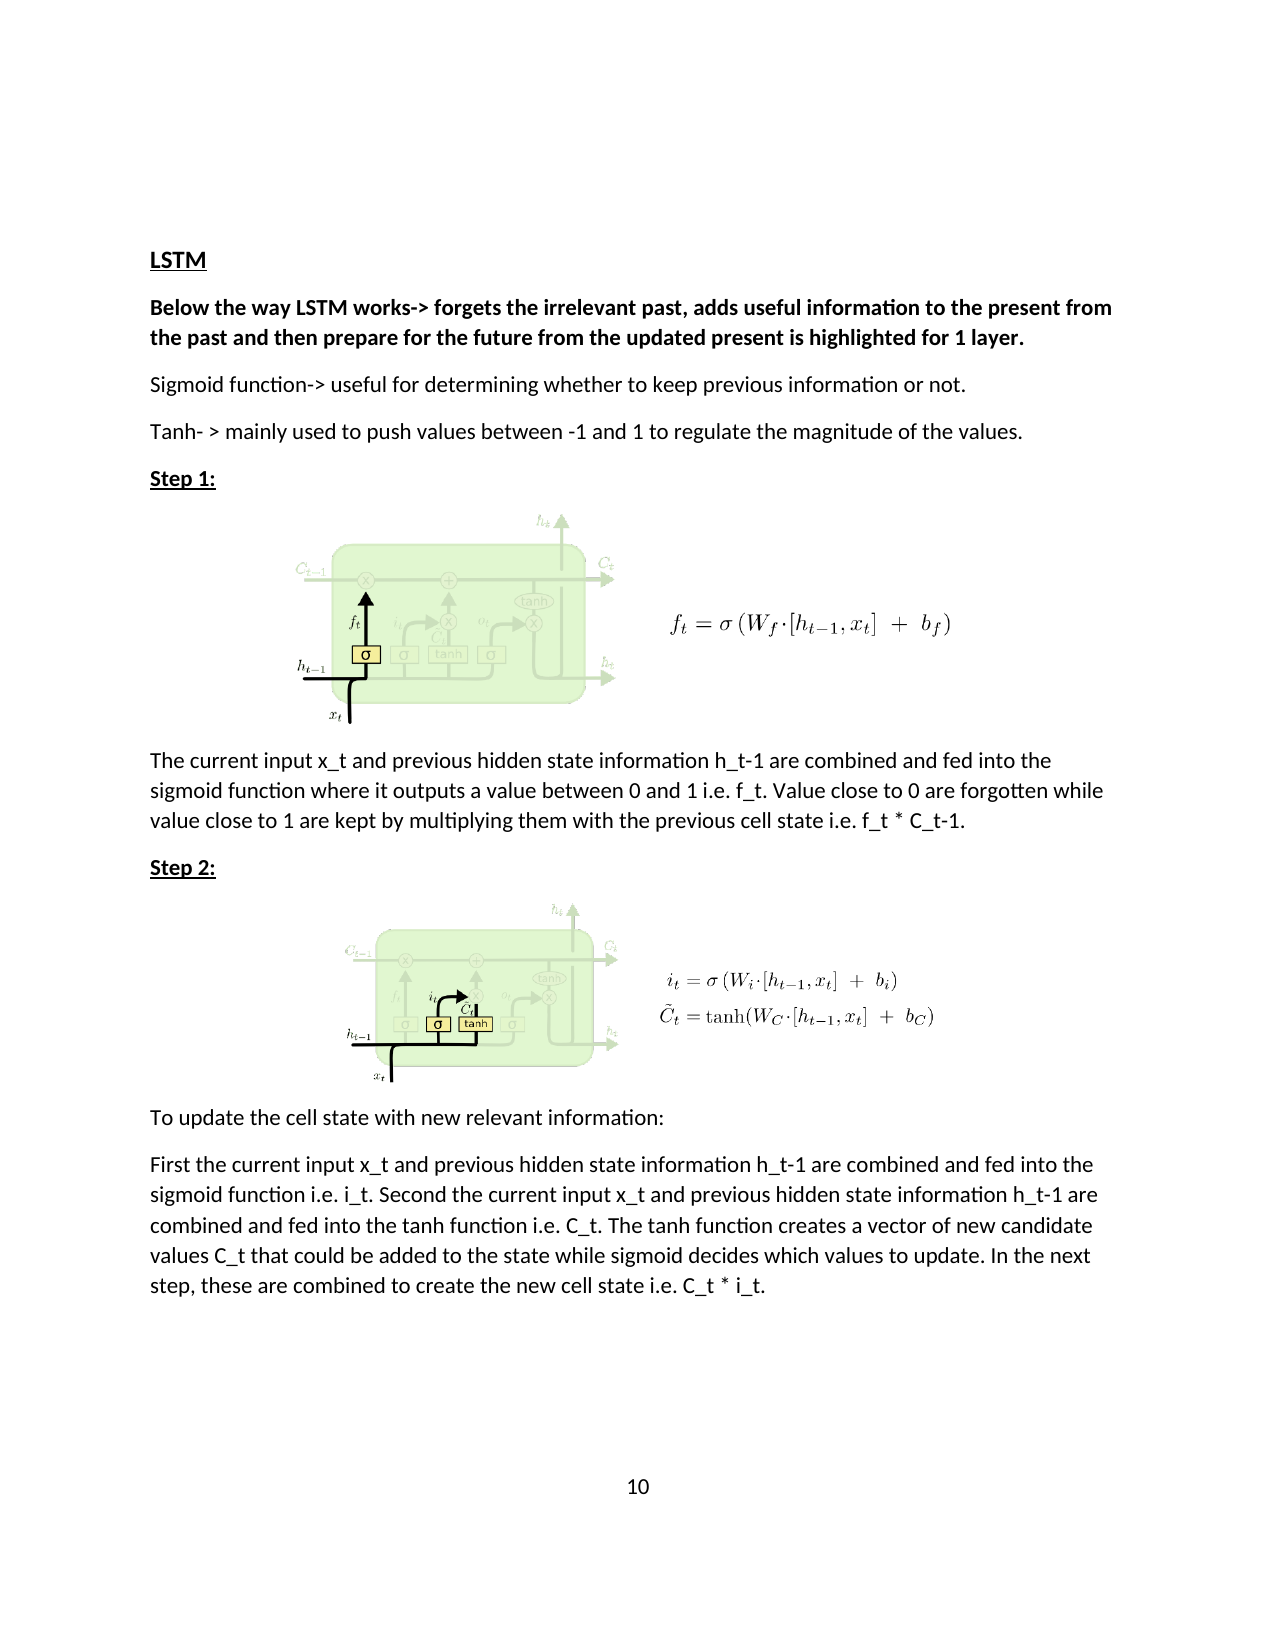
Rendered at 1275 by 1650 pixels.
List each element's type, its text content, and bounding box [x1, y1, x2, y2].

text Step 2: [150, 853, 1125, 881]
text Below the way LSTM works-> forgets the irrelevant past, adds useful information to the present from the past and then prepare for the future from the updated present is highlighted for 1 layer. [150, 293, 1125, 352]
text Sigmoid function-> useful for determining whether to keep previous information or not. [150, 370, 1125, 398]
picture [287, 511, 988, 727]
picture [338, 900, 937, 1085]
text The current input x_t and previous hidden state information h_t-1 are combined and fed into the sigmoid function where it outputs a value between 0 and 1 i.e. f_t. Value close to 0 are forgotten while value close to 1 are kept by multiplying them with the previous cell state i.e. f_t * C_t-1. [150, 746, 1125, 834]
text To update the cell state with new relevant information: [150, 1103, 1125, 1131]
text LSTM [150, 244, 1125, 274]
text First the current input x_t and previous hidden state information h_t-1 are combined and fed into the sigmoid function i.e. i_t. Second the current input x_t and previous hidden state information h_t-1 are combined and fed into the tanh function i.e. C_t. The tanh function creates a vector of new candidate values C_t that could be added to the state while sigmoid decides which values to update. In the next step, these are combined to create the new cell state i.e. C_t * i_t. [150, 1150, 1125, 1299]
text Step 1: [150, 464, 1125, 492]
text Tanh- > mainly used to push values between -1 and 1 to regulate the magnitude of the values. [150, 417, 1125, 445]
